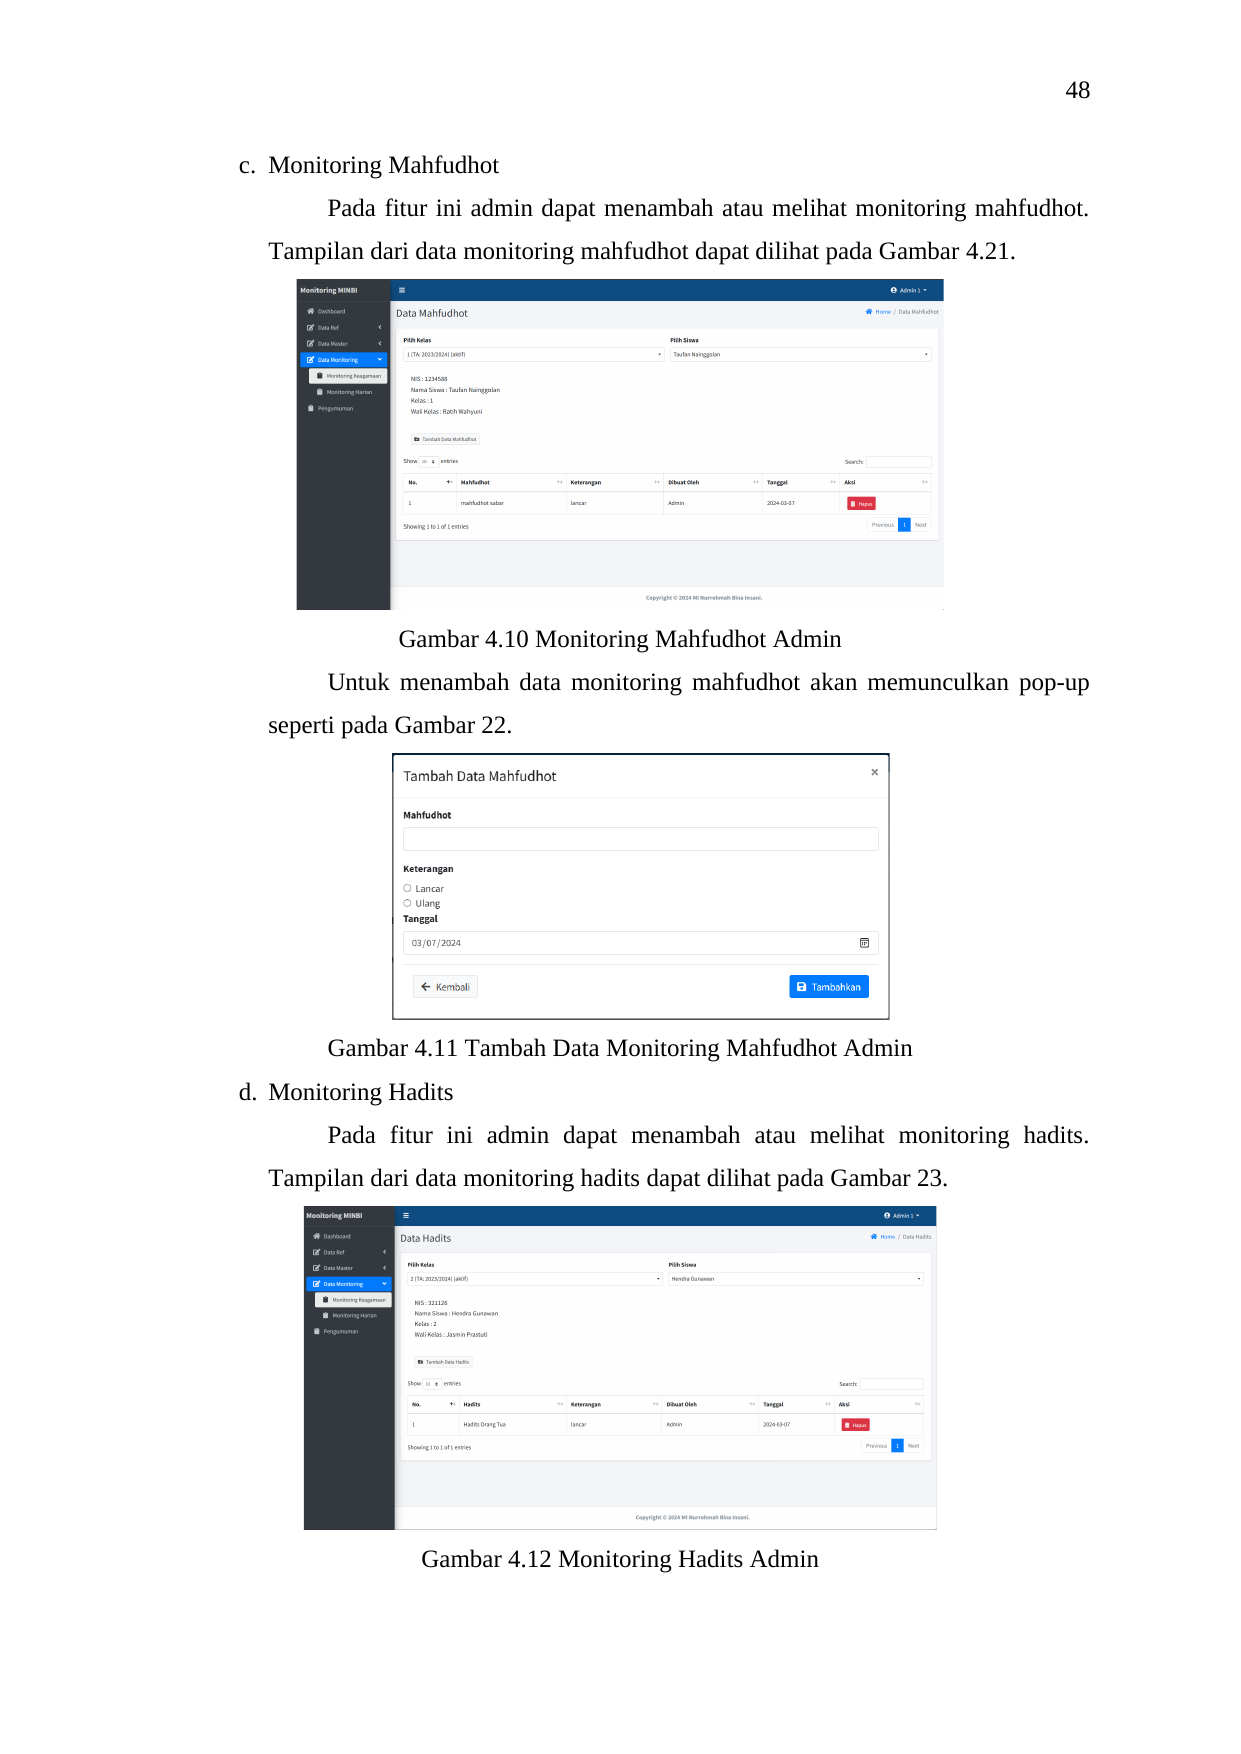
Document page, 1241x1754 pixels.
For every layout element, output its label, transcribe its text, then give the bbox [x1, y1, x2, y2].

picture [392, 753, 890, 1020]
text Untuk menambah data monitoring mahfudhot akan memunculkan pop-up seperti pada Gambar 22. [268, 667, 1090, 739]
text Pada fitur ini admin dapat menambah atau melihat monitoring hadits. Tampilan dari data monitoring hadits dapat dilihat pada Gambar 23. [268, 1120, 1090, 1192]
text Pada fitur ini admin dapat menambah atau melihat monitoring mahfudhot. Tampilan dari data monitoring mahfudhot dapat dilihat pada Gambar 4.21. [268, 193, 1090, 265]
list Monitoring Hadits [239, 1077, 1090, 1105]
list Monitoring Mahfudhot [239, 150, 1090, 179]
picture [303, 1206, 937, 1530]
picture [296, 279, 944, 610]
